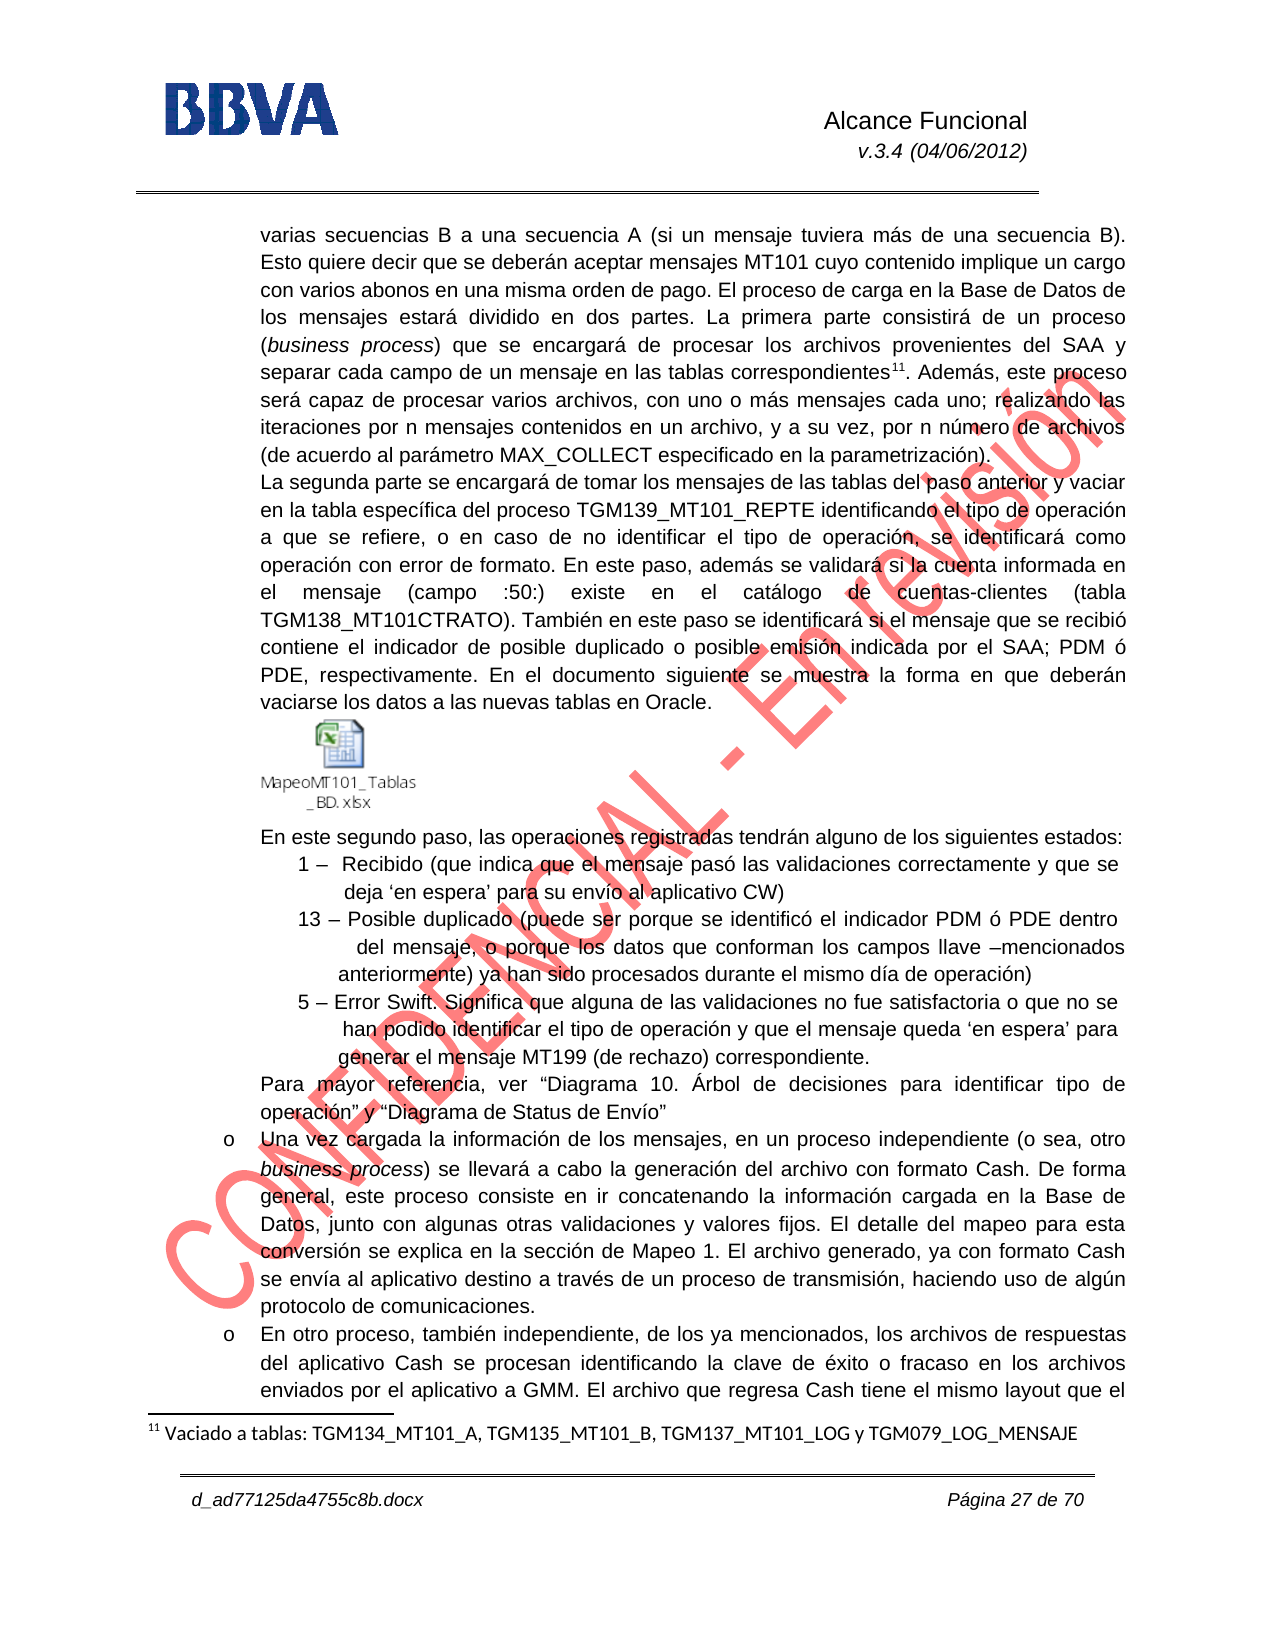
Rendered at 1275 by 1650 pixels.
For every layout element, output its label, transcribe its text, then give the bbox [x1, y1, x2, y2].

list La segunda parte se encargará de tomar los mensajes de las tablas del paso anterior y vaciar en la tabla específica del proceso TGM139_MT101_REPTE identificando el tipo de operación a que se refiere, o en caso de no identificar el tipo de operación, se identificará como operación con error de formato. En este paso, además se validará si la cuenta informada en el mensaje (campo :50:) existe en el catálogo de cuentas-clientes (tabla TGM138_MT101CTRATO). También en este paso se identificará si el mensaje que se recibió contiene el indicador de posible duplicado o posible emisión indicada por el SAA; PDM ó PDE, respectivamente. En el documento siguiente se muestra la forma en que deberán vaciarse los datos a las nuevas tablas en Oracle. [260, 470, 1127, 714]
list En este segundo paso, las operaciones registradas tendrán alguno de los siguientes estados: [260, 824, 1127, 848]
list Para mayor referencia, ver “Diagrama 10. Árbol de decisiones para identificar tipo de operación” y “Diagrama de Status de Envío” [260, 1072, 1127, 1123]
list Una vez cargada la información de los mensajes, en un proceso independiente (o sea, otro business process) se llevará a cabo la generación del archivo con formato Cash. De forma general, este proceso consiste en ir concatenando la información cargada en la Base de Datos, junto con algunas otras validaciones y valores fijos. El detalle del mapeo para esta conversión se explica en la sección de Mapeo 1. El archivo generado, ya con formato Cash se envía al aplicativo destino a través de un proceso de transmisión, haciendo uso de algún protocolo de comunicaciones. [223, 1127, 1127, 1318]
list 13 – Posible duplicado (puede ser porque se identificó el indicador PDM ó PDE dentro del mensaje, o porque los datos que conforman los campos llave –mencionados anteriormente) ya han sido procesados durante el mismo día de operación) [298, 907, 1127, 986]
picture [165, 83, 339, 135]
list 1 – Recibido (que indica que el mensaje pasó las validaciones correctamente y que se deja ‘en espera’ para su envío al aplicativo CW) [298, 852, 1127, 903]
list 5 – Error Swift. Significa que alguna de las validaciones no fue satisfactoria o que no se han podido identificar el tipo de operación y que el mensaje queda ‘en espera’ para generar el mensaje MT199 (de rechazo) correspondiente. [298, 989, 1127, 1068]
